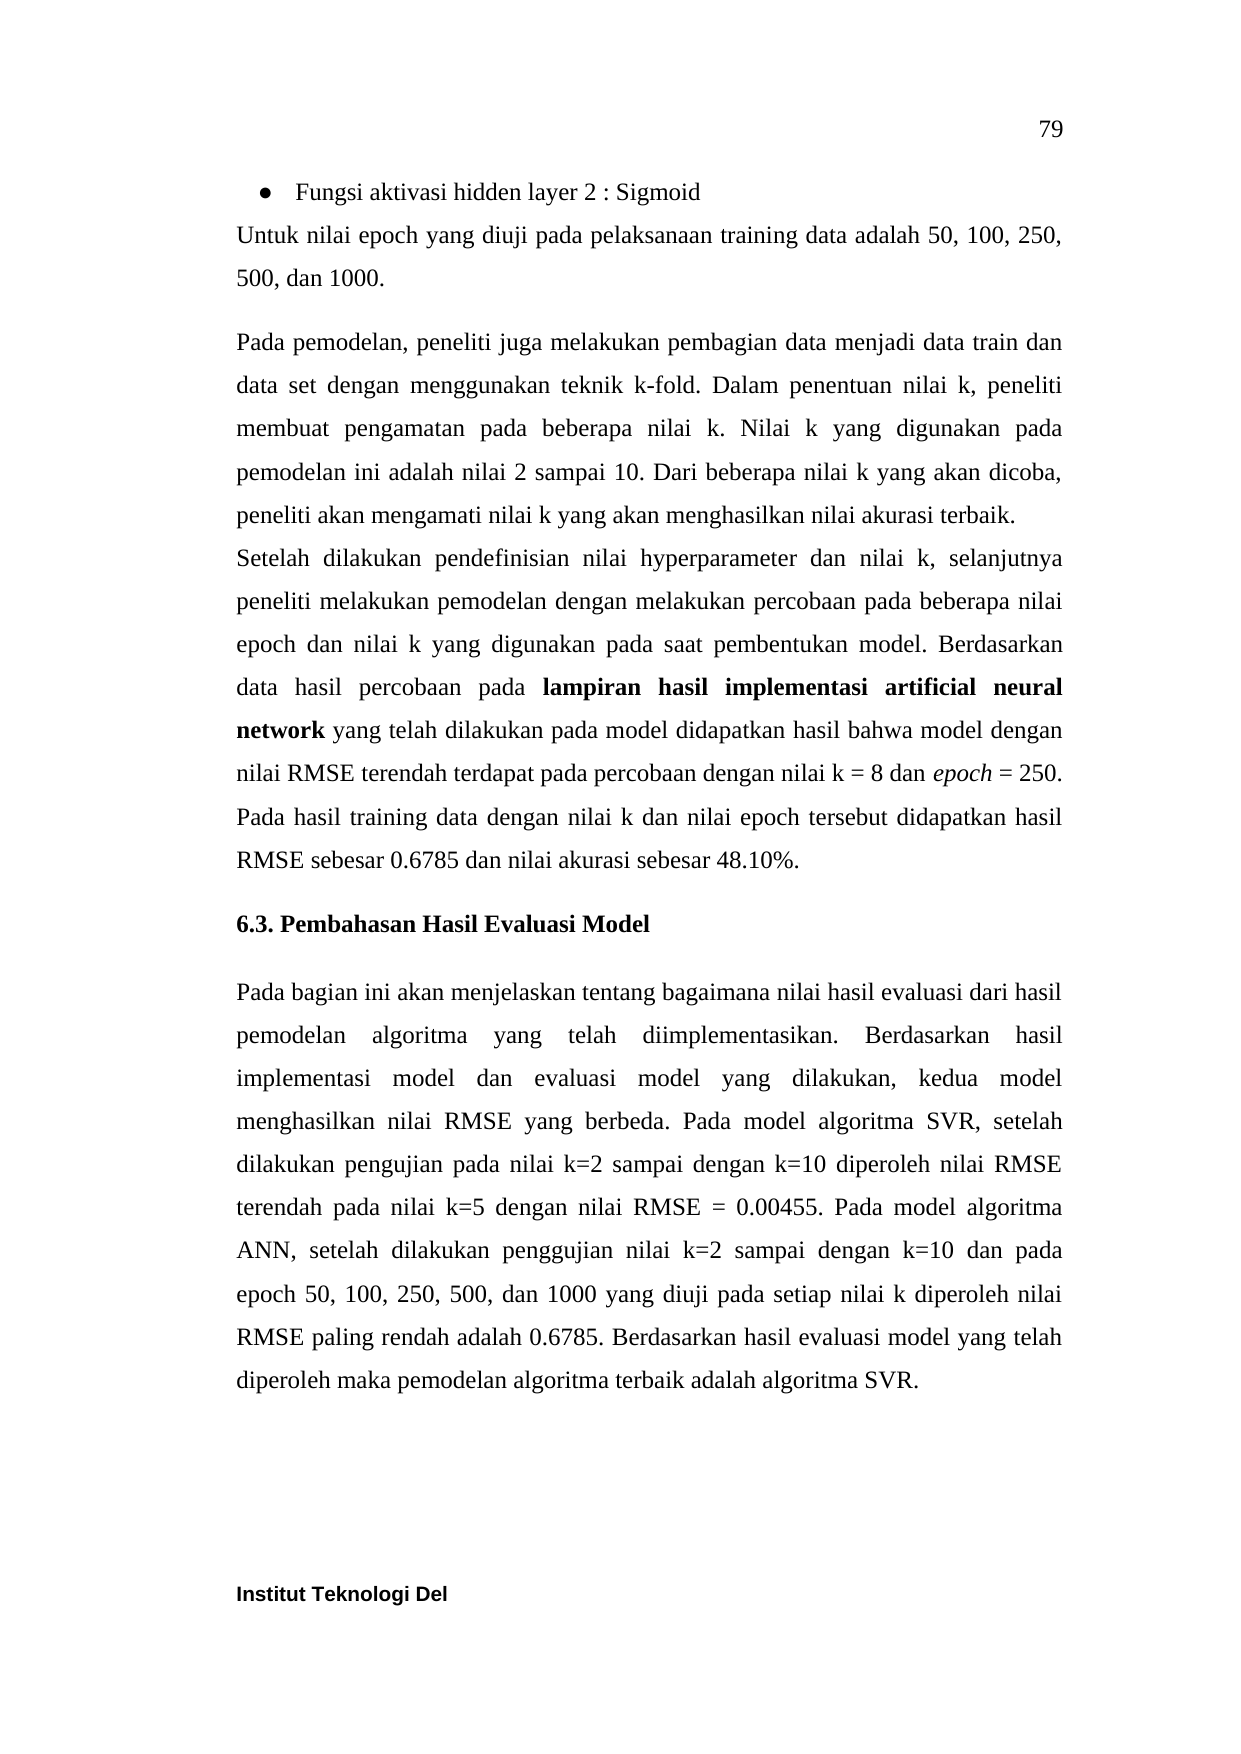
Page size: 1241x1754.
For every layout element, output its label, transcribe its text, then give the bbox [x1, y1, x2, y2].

text Pada pemodelan, peneliti juga melakukan pembagian data menjadi data train dan data set dengan menggunakan teknik k-fold. Dalam penentuan nilai k, peneliti membuat pengamatan pada beberapa nilai k. Nilai k yang digunakan pada pemodelan ini adalah nilai 2 sampai 10. Dari beberapa nilai k yang akan dicoba, peneliti akan mengamati nilai k yang akan menghasilkan nilai akurasi terbaik. [236, 327, 1063, 528]
text Setelah dilakukan pendefinisian nilai hyperparameter dan nilai k, selanjutnya peneliti melakukan pemodelan dengan melakukan percobaan pada beberapa nilai epoch dan nilai k yang digunakan pada saat pembentukan model. Berdasarkan data hasil percobaan pada lampiran hasil implementasi artificial neural network yang telah dilakukan pada model didapatkan hasil bahwa model dengan nilai RMSE terendah terdapat pada percobaan dengan nilai k = 8 dan epoch = 250. Pada hasil training data dengan nilai k dan nilai epoch tersebut didapatkan hasil RMSE sebesar 0.6785 dan nilai akurasi sebesar 48.10%. [236, 543, 1063, 873]
text Pada bagian ini akan menjelaskan tentang bagaimana nilai hasil evaluasi dari hasil pemodelan algoritma yang telah diimplementasikan. Berdasarkan hasil implementasi model dan evaluasi model yang dilakukan, kedua model menghasilkan nilai RMSE yang berbeda. Pada model algoritma SVR, setelah dilakukan pengujian pada nilai k=2 sampai dengan k=10 diperoleh nilai RMSE terendah pada nilai k=5 dengan nilai RMSE = 0.00455. Pada model algoritma ANN, setelah dilakukan penggujian nilai k=2 sampai dengan k=10 dan pada epoch 50, 100, 250, 500, dan 1000 yang diuji pada setiap nilai k diperoleh nilai RMSE paling rendah adalah 0.6785. Berdasarkan hasil evaluasi model yang telah diperoleh maka pemodelan algoritma terbaik adalah algoritma SVR. [236, 977, 1063, 1394]
subtitle 6.3. Pembahasan Hasil Evaluasi Model [236, 909, 1063, 937]
text Untuk nilai epoch yang diuji pada pelaksanaan training data adalah 50, 100, 250, 500, dan 1000. [236, 220, 1063, 292]
list Fungsi aktivasi hidden layer 2 : Sigmoid [258, 177, 1063, 206]
